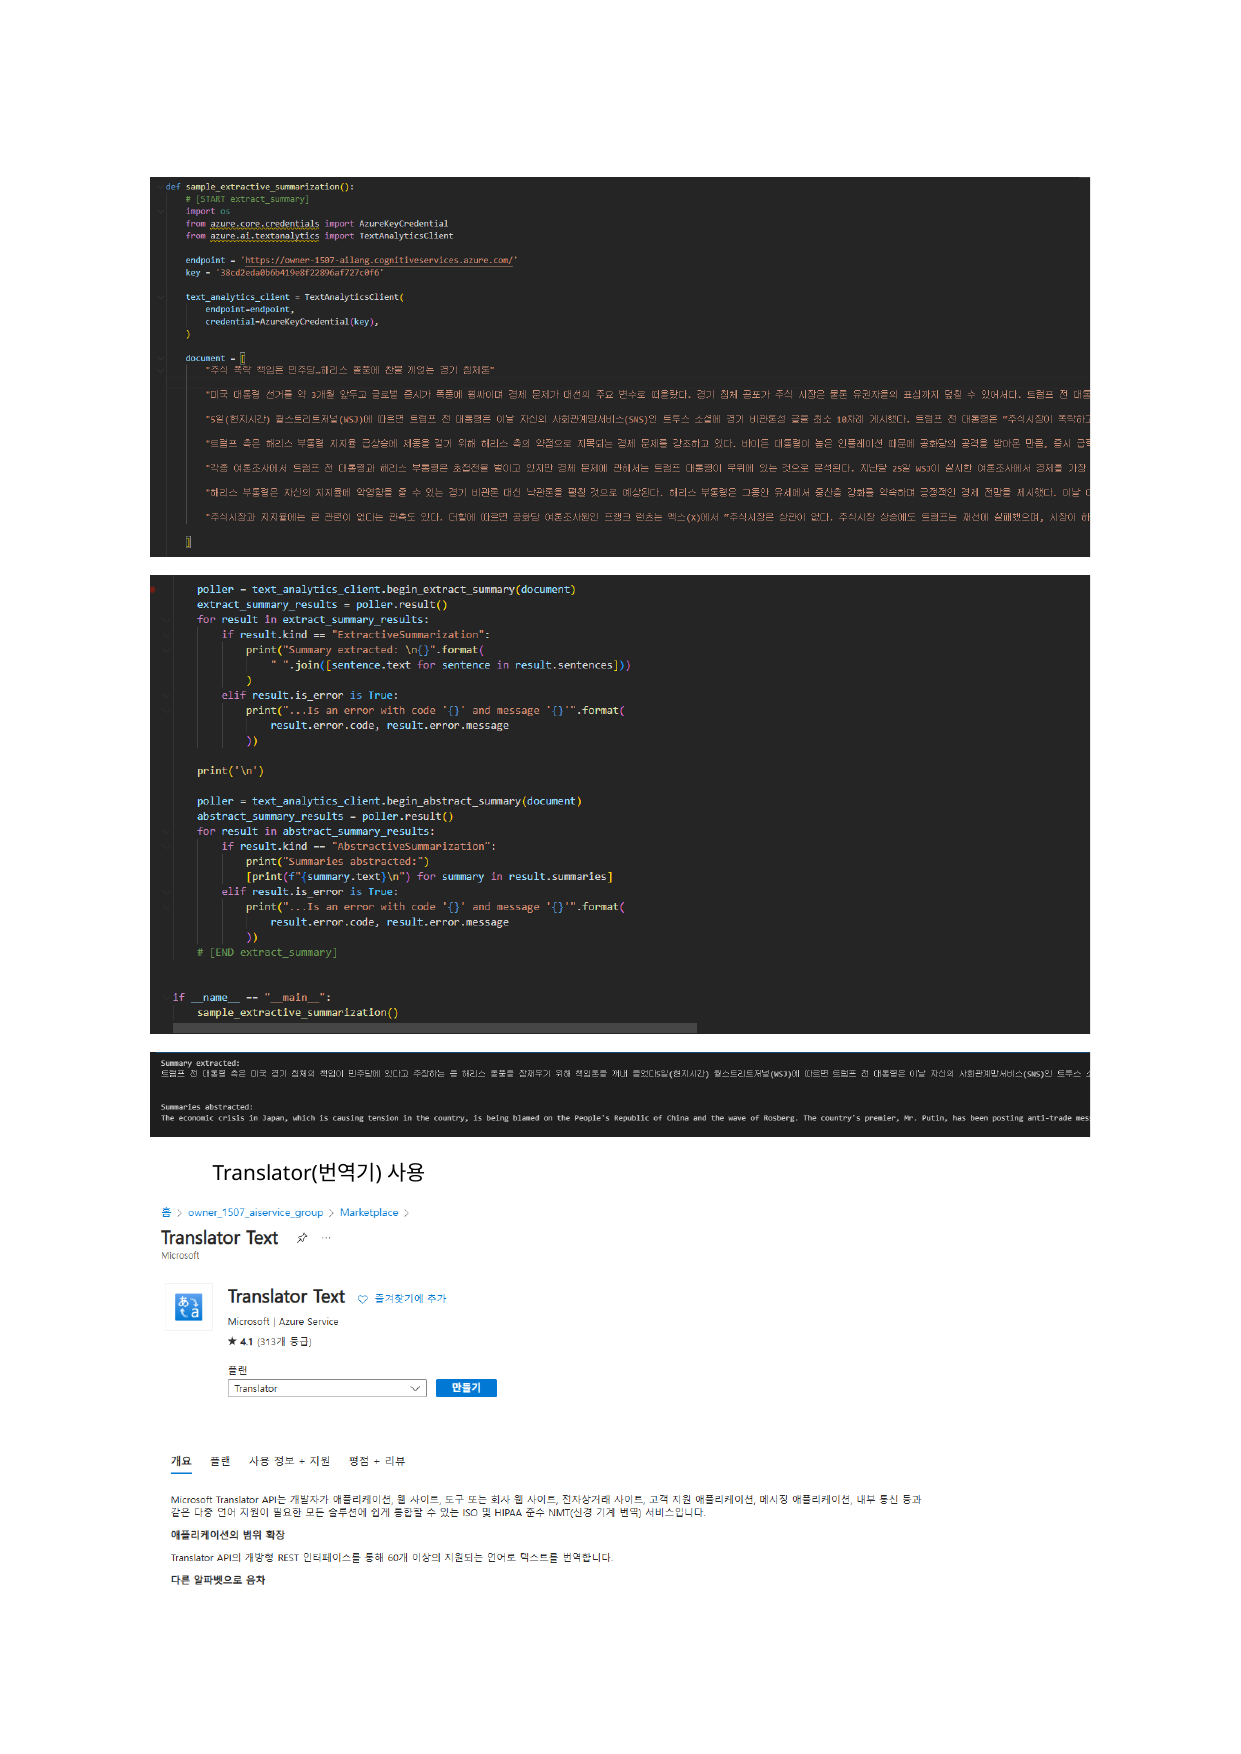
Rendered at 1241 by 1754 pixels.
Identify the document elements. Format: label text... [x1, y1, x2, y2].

picture [150, 1052, 1091, 1137]
picture [150, 575, 1091, 1034]
subtitle Translator(번역기) 사용 [212, 1156, 1090, 1186]
picture [150, 177, 1091, 557]
picture [150, 1205, 1091, 1591]
